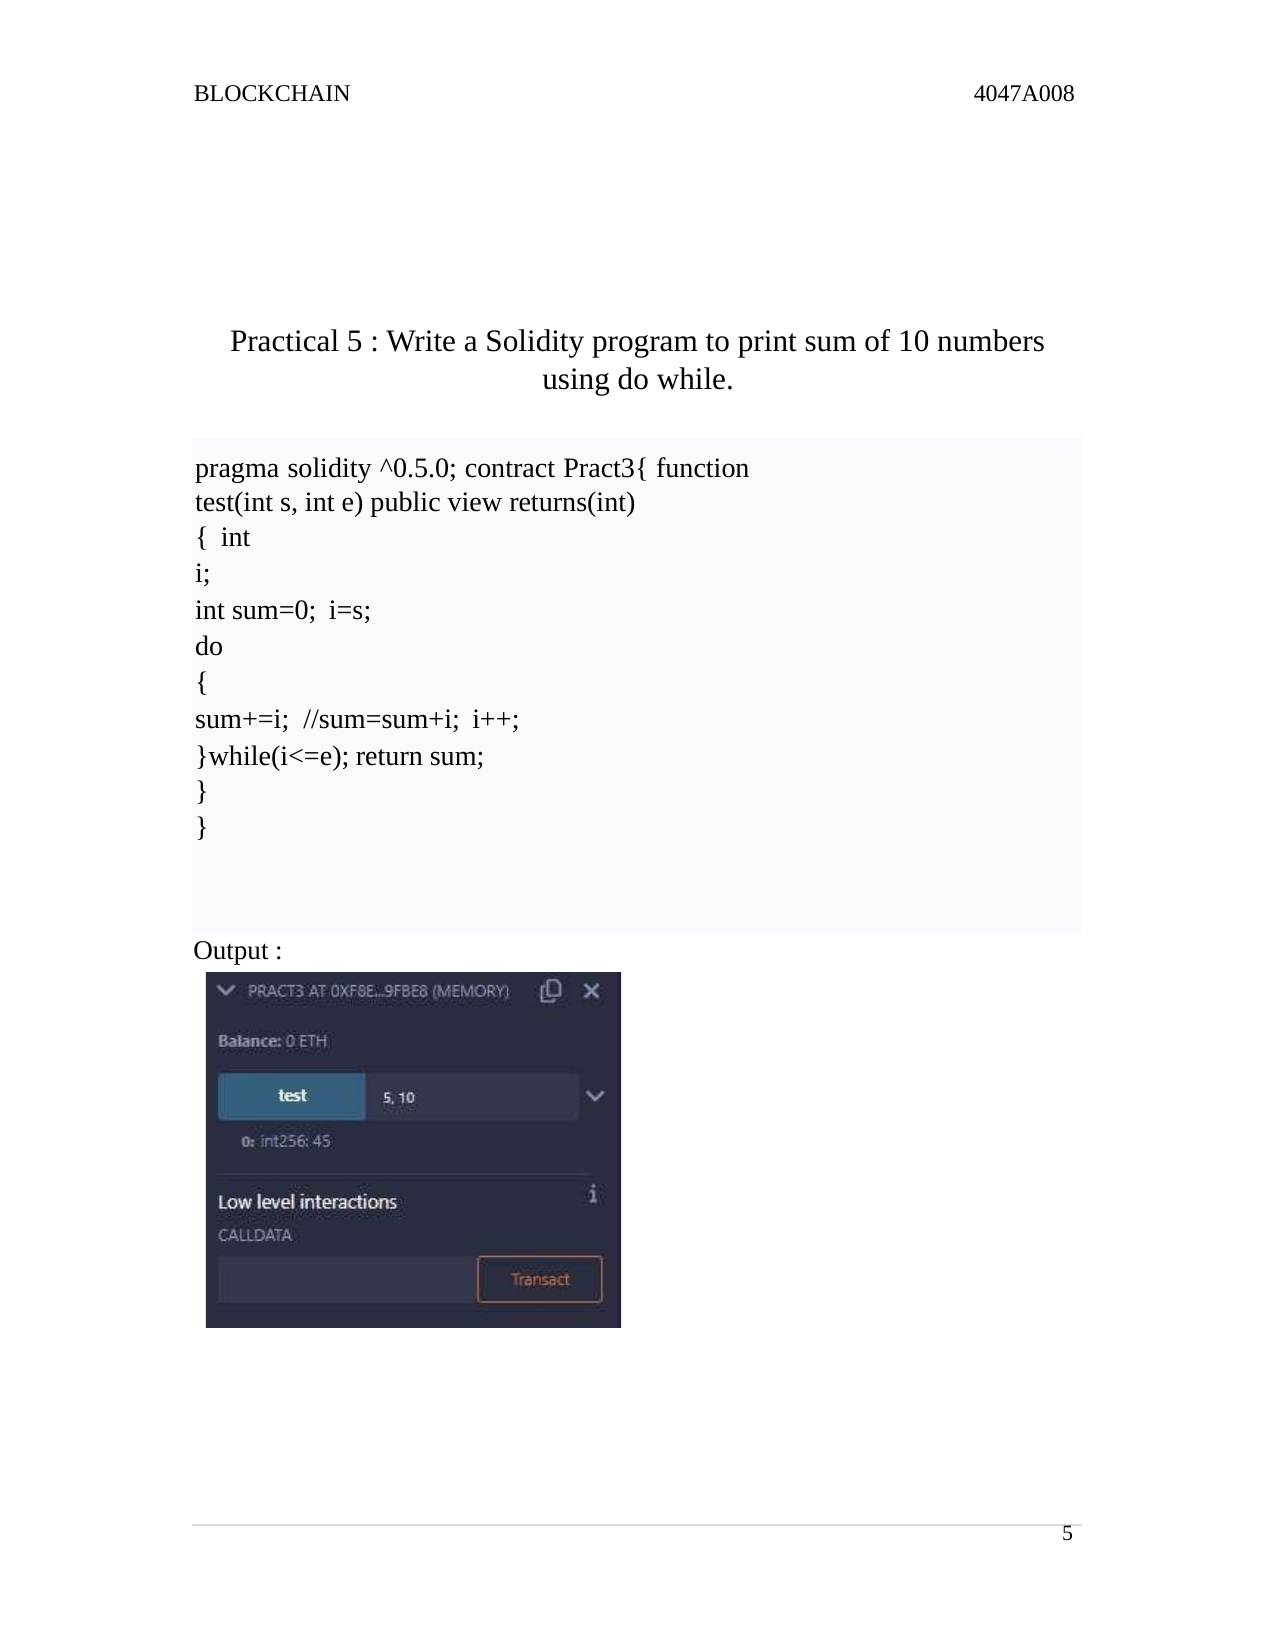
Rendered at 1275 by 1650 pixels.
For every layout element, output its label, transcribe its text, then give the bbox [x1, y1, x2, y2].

table_header pragma solidity ^0.5.0; contract Pract3{ function test(int s, int e) public view returns(int) { int i; int sum=0; i=s; do { sum+=i; //sum=sum+i; i++; }while(i<=e); return sum; } } [192, 437, 1082, 934]
text Practical 5 : Write a Solidity program to print sum of 10 numbers using do while. [195, 322, 1080, 396]
text Output : [193, 934, 664, 965]
picture [205, 972, 622, 1328]
